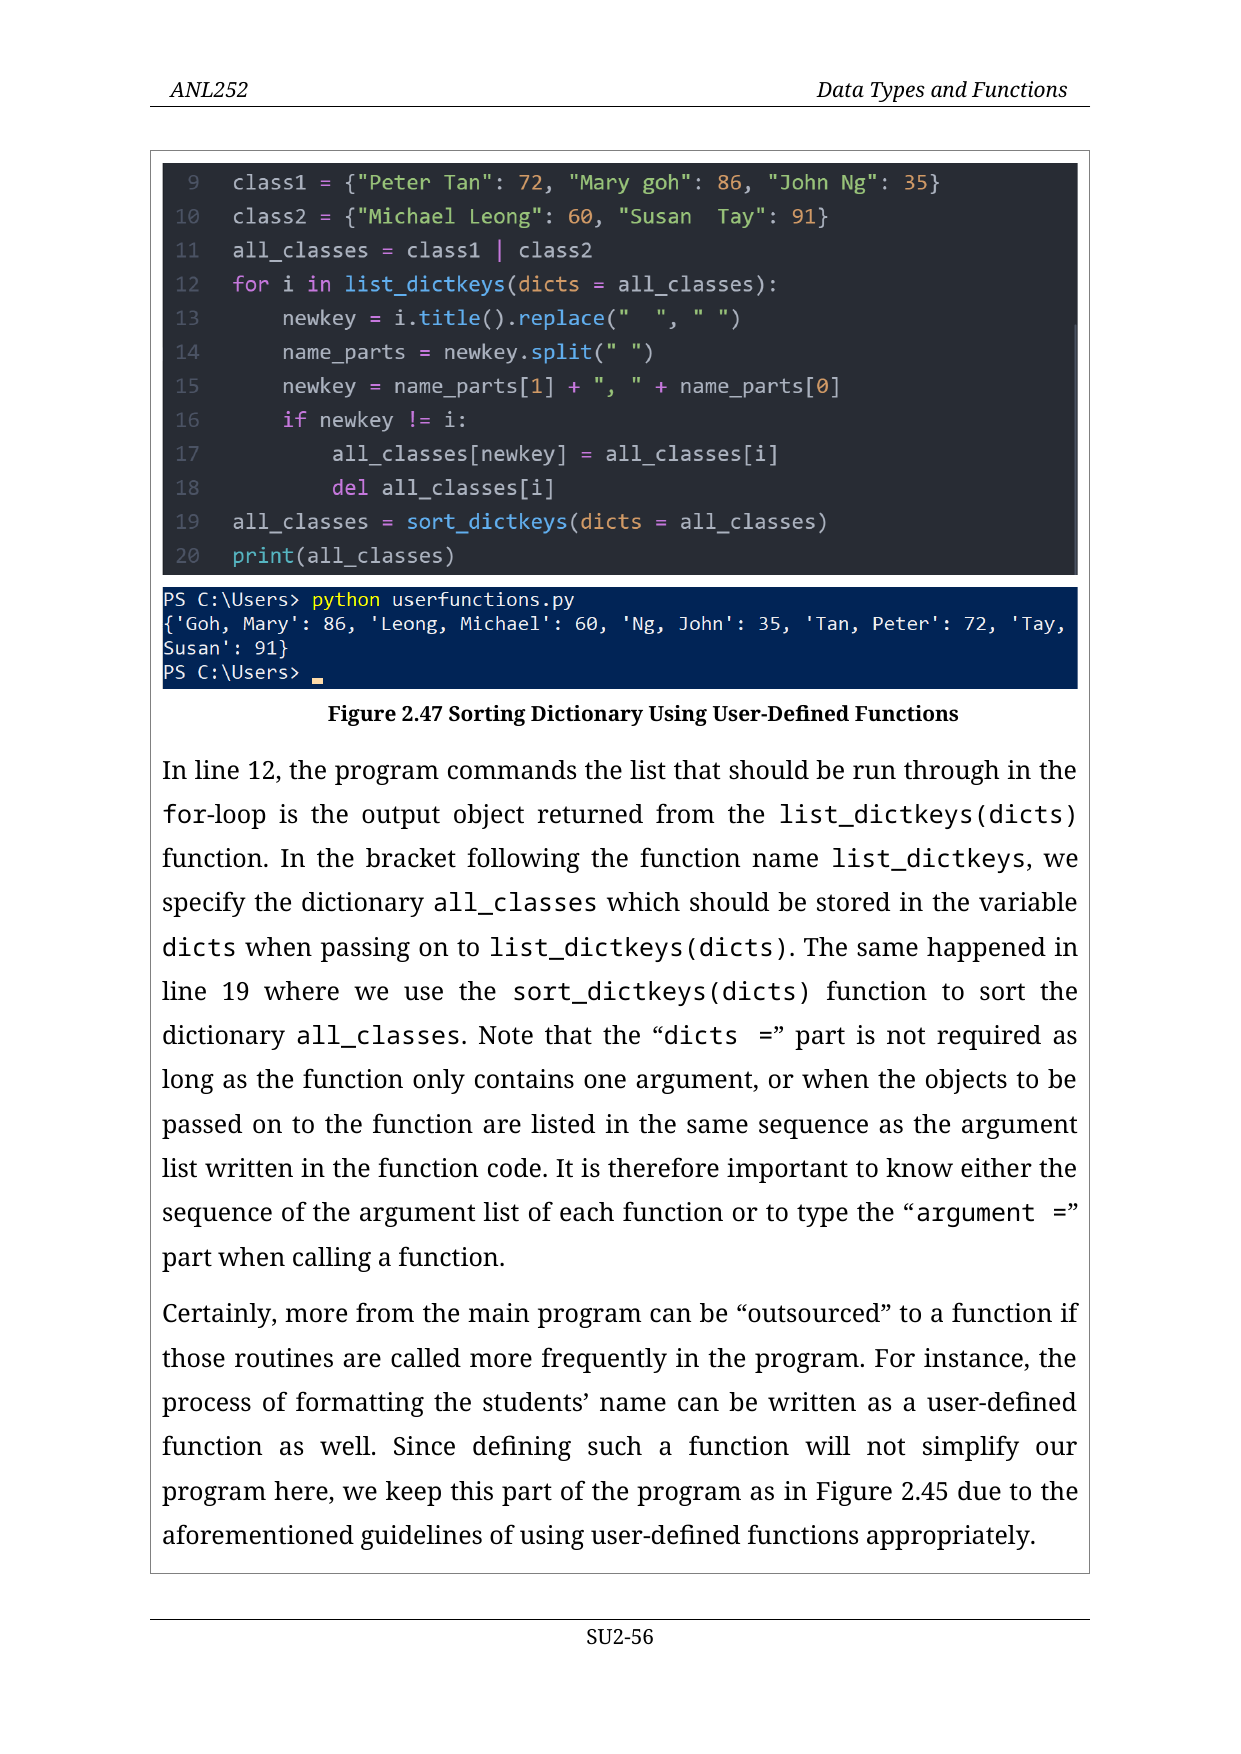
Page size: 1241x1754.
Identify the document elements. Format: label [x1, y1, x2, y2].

table_header [151, 151, 1089, 1572]
picture [162, 587, 1078, 689]
picture [162, 163, 1078, 575]
